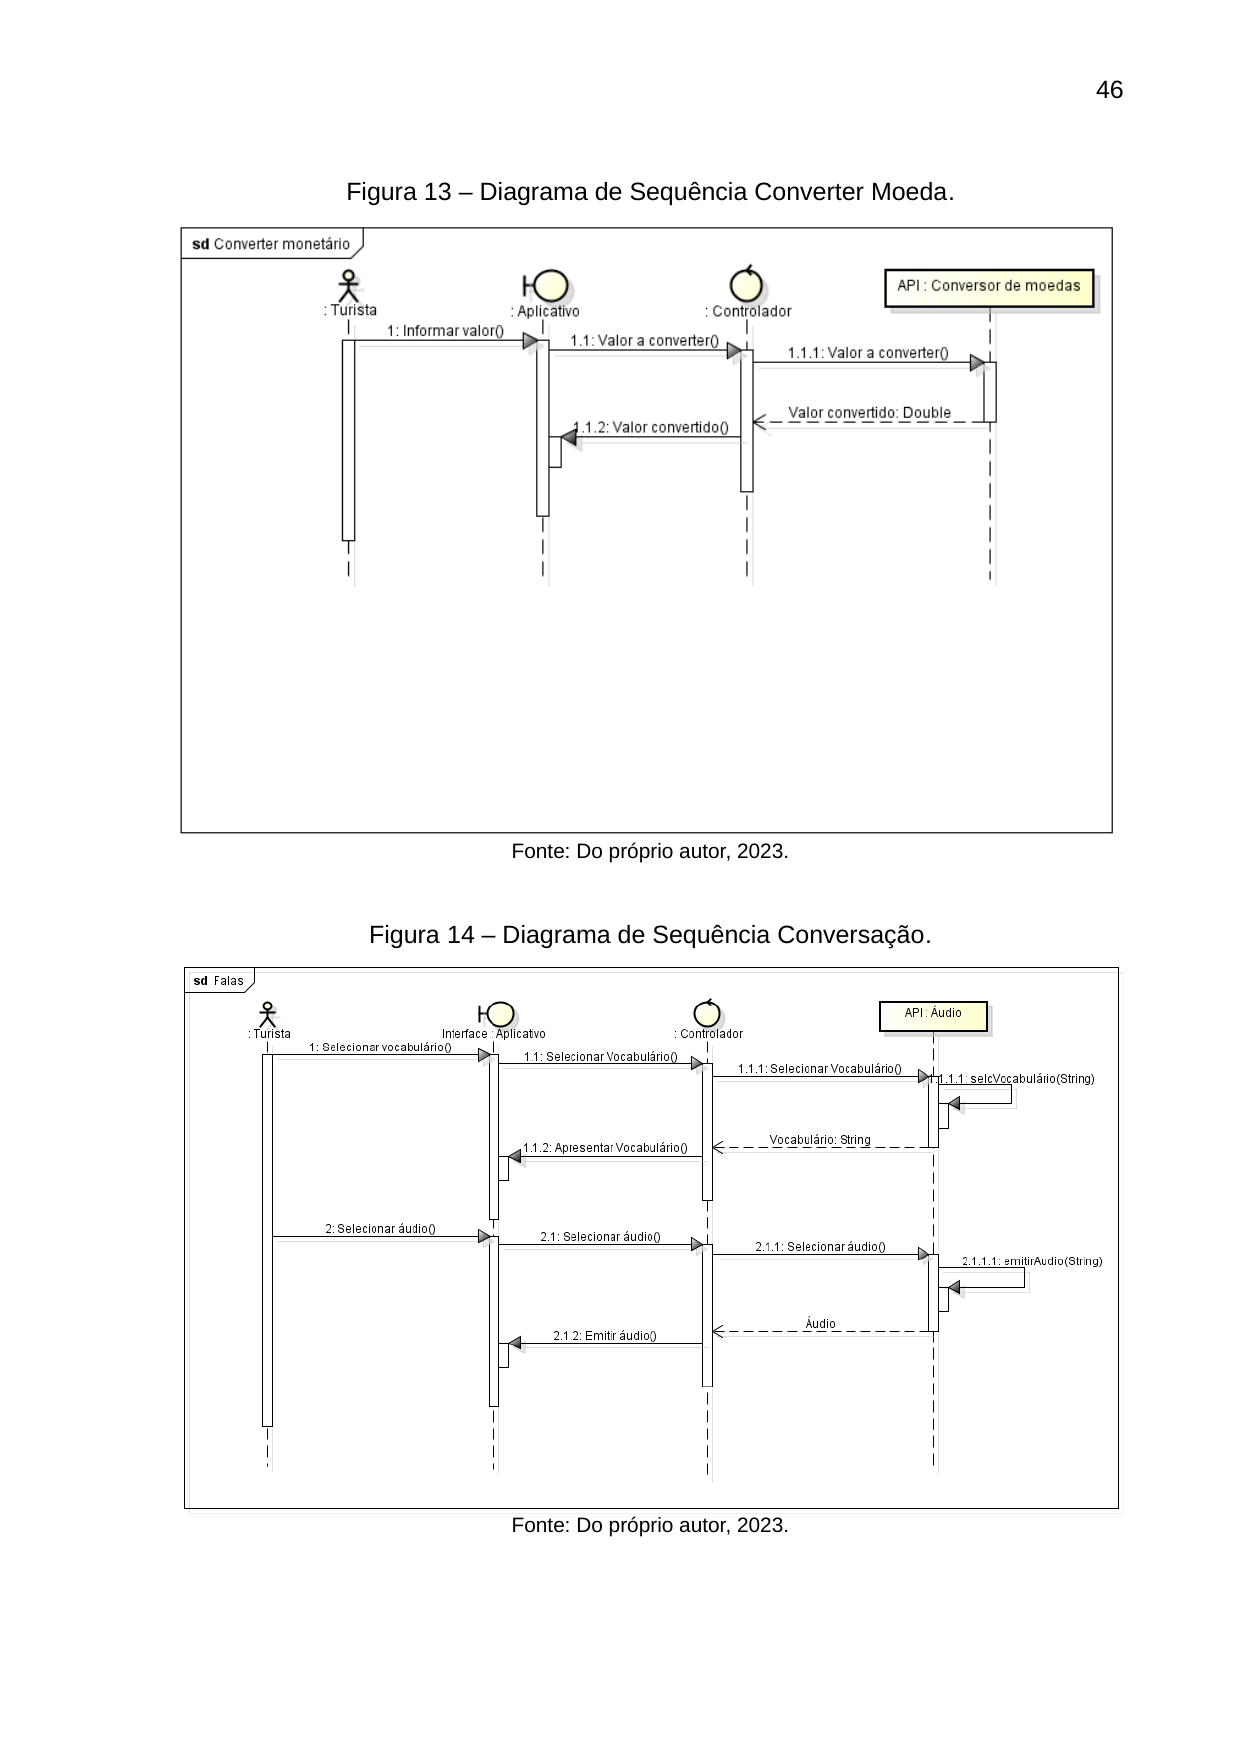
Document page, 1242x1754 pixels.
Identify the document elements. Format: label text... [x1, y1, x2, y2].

text Fonte: Do próprio autor, 2023. [177, 839, 1123, 863]
text Fonte: Do próprio autor, 2023. [177, 1514, 1123, 1537]
picture [177, 963, 1124, 1514]
picture [177, 220, 1124, 839]
